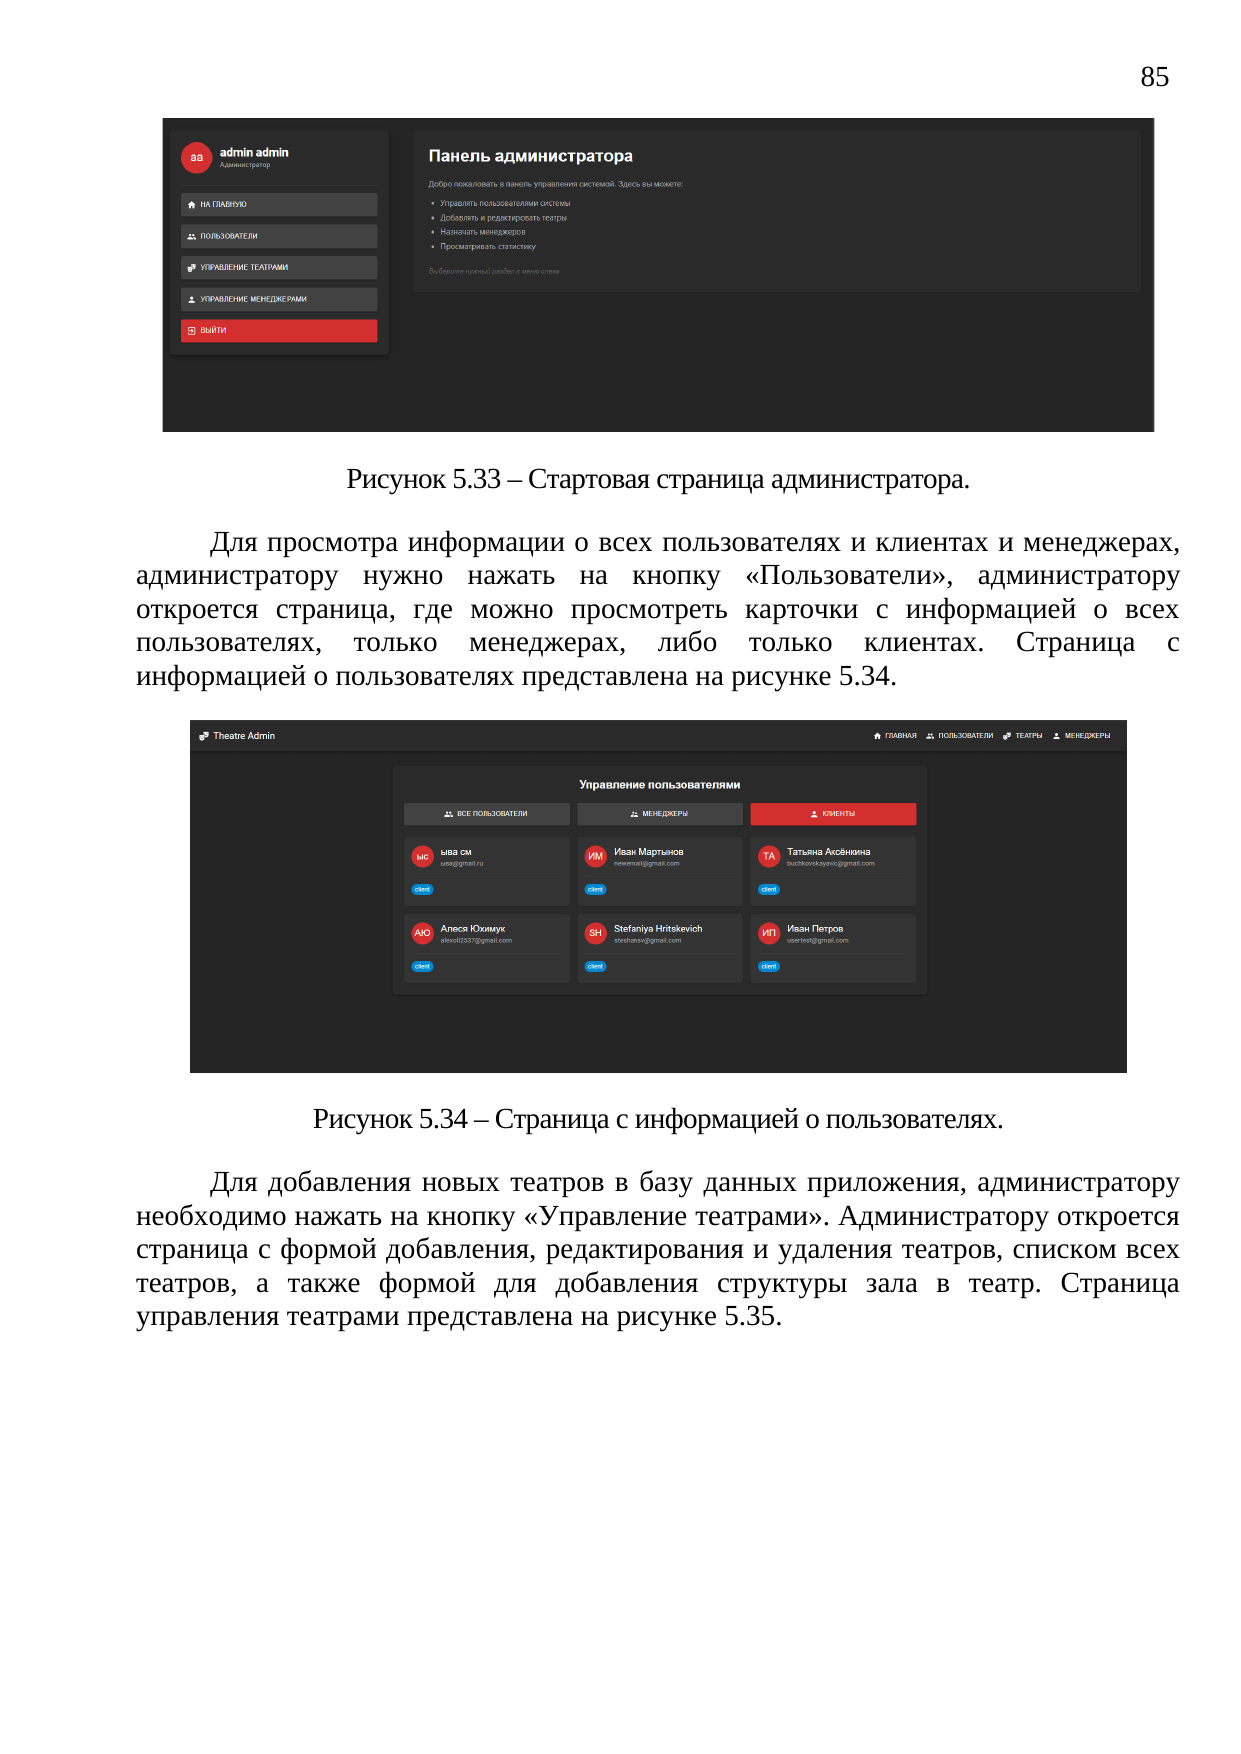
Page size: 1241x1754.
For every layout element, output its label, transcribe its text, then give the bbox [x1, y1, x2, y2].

text Рисунок 5.33 – Стартовая страница администратора. [136, 461, 1181, 494]
text Для просмотра информации о всех пользователях и клиентах и менеджерах, администратору нужно нажать на кнопку «Пользователи», администратору откроется страница, где можно просмотреть карточки с информацией о всех пользователях, только менеджерах, либо только клиентах. Страница с информацией о пользователях представлена на рисунке 5.34. [136, 524, 1181, 691]
text Рисунок 5.34 – Страница с информацией о пользователях. [136, 1102, 1181, 1135]
text Для добавления новых театров в базу данных приложения, администратору необходимо нажать на кнопку «Управление театрами». Администратору откроется страница с формой добавления, редактирования и удаления театров, списком всех театров, а также формой для добавления структуры зала в театр. Страница управления театрами представлена на рисунке 5.35. [136, 1164, 1181, 1332]
picture [190, 720, 1127, 1073]
picture [162, 118, 1155, 432]
